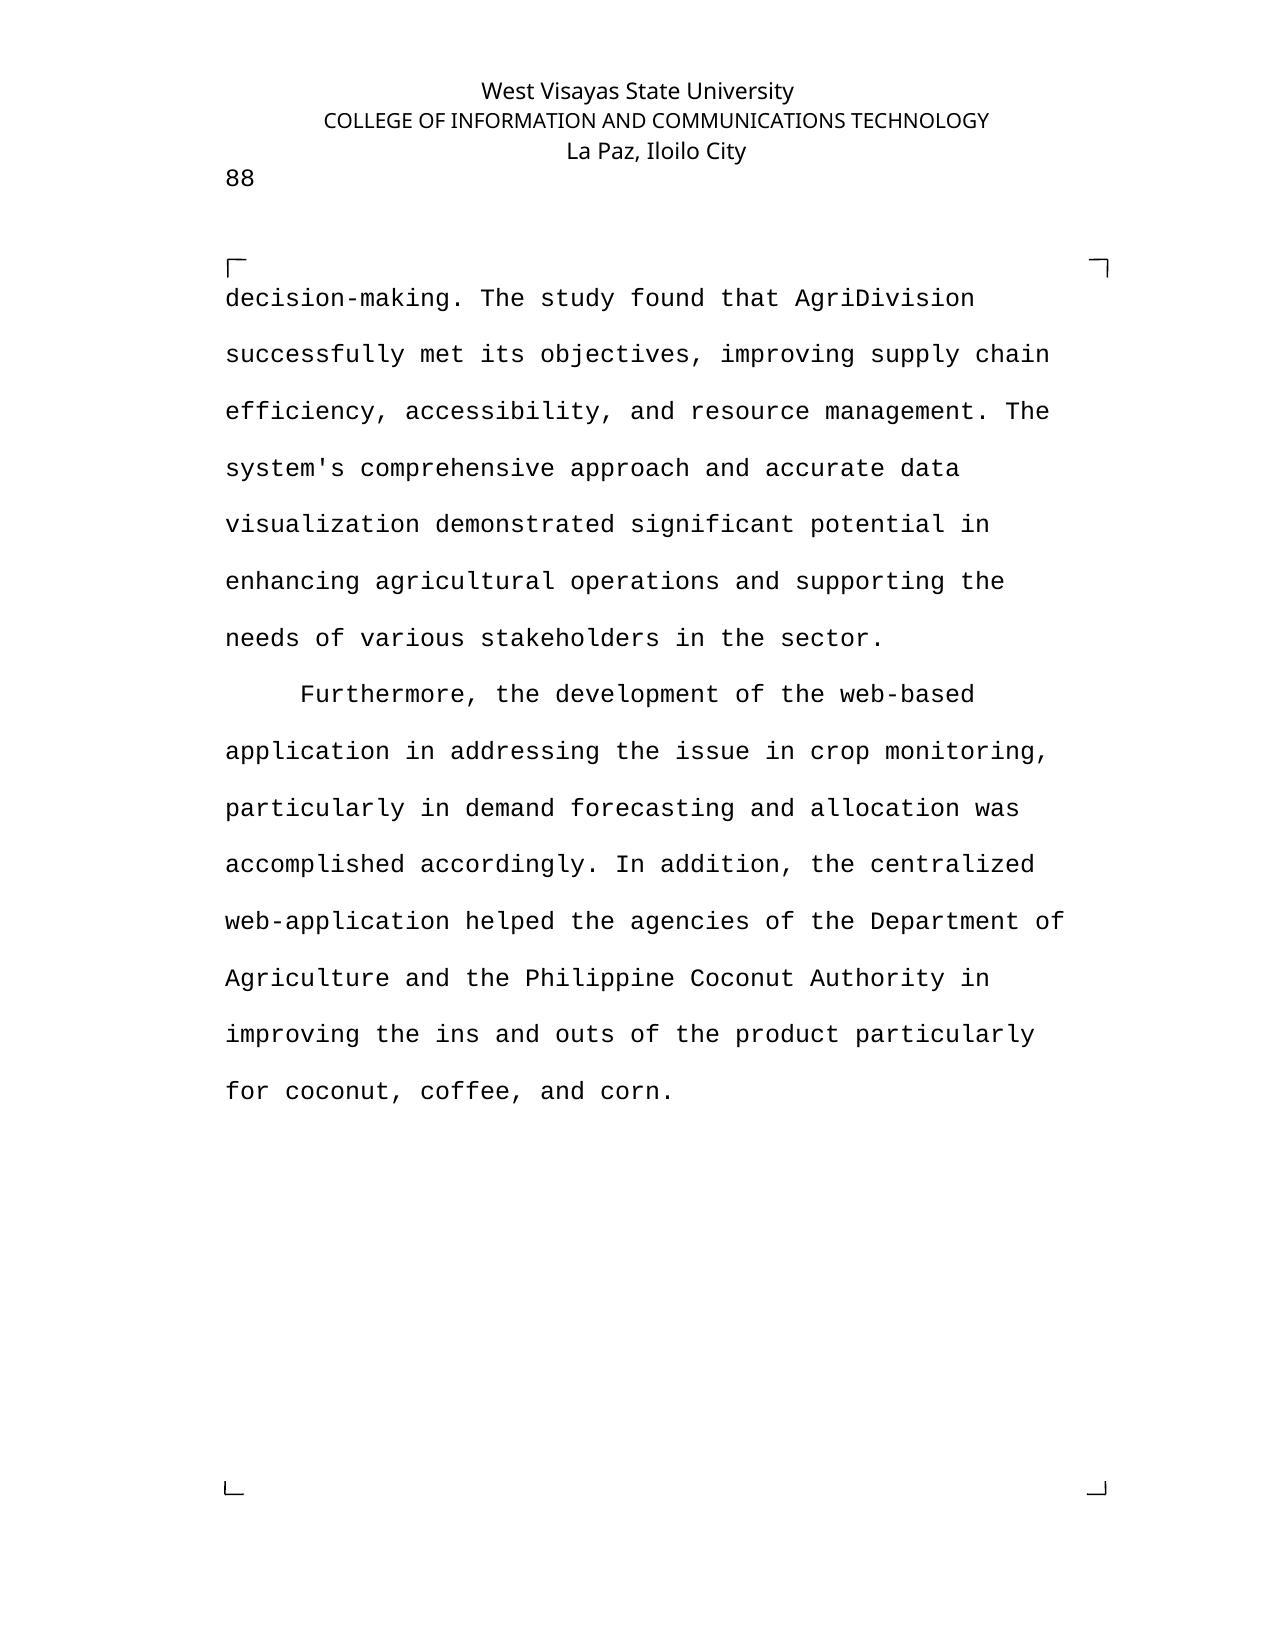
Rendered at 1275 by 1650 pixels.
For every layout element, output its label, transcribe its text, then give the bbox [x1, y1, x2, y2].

text Furthermore, the development of the web-based application in addressing the issue in crop monitoring, particularly in demand forecasting and allocation was accomplished accordingly. In addition, the centralized web-application helped the agencies of the Department of Agriculture and the Philippine Coconut Authority in improving the ins and outs of the product particularly for coconut, coffee, and corn. [225, 682, 1087, 1107]
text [225, 285, 1087, 654]
